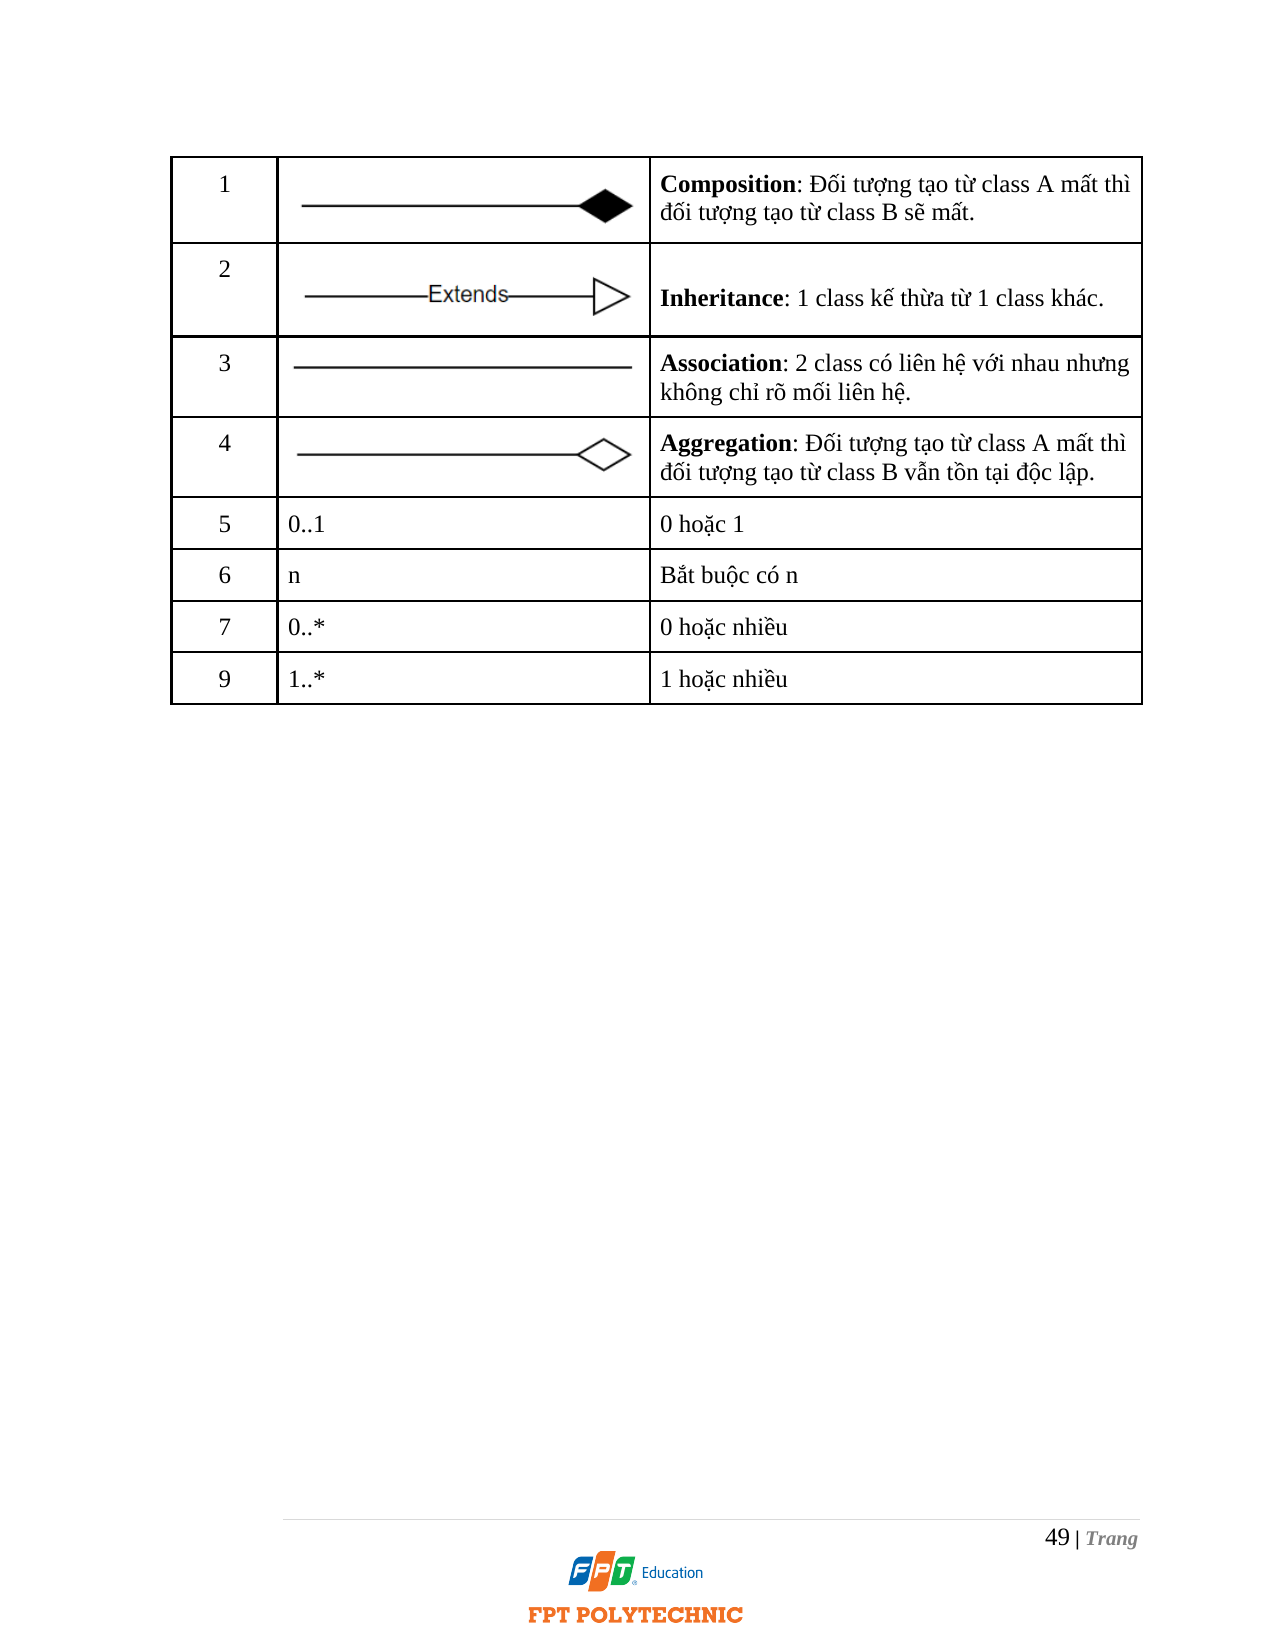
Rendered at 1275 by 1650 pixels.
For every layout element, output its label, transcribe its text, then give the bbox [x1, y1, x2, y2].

table_cell 9 [173, 653, 276, 703]
table_cell [279, 244, 649, 335]
table_cell 0..1 [279, 498, 649, 548]
table_cell 3 [173, 338, 276, 416]
table_cell 0 hoặc nhiều [651, 602, 1141, 651]
table_cell 0..* [279, 602, 649, 651]
table_cell 2 [173, 244, 276, 335]
table_cell n [279, 550, 649, 599]
table_cell [279, 418, 649, 496]
picture [287, 254, 638, 325]
table_cell Aggregation: Đối tượng tạo từ class A mất thì đối tượng tạo từ class B vẫn tồn tại độc lập. [651, 418, 1141, 496]
table_cell 5 [173, 498, 276, 548]
table_cell 4 [173, 418, 276, 496]
table_cell [279, 158, 649, 242]
table_cell 6 [173, 550, 276, 599]
table_cell Bắt buộc có n [651, 550, 1141, 599]
table_cell 1 hoặc nhiều [651, 653, 1141, 703]
table_cell Inheritance: 1 class kế thừa từ 1 class khác. [651, 244, 1141, 335]
picture [287, 428, 638, 479]
picture [528, 1551, 743, 1623]
table_cell Composition: Đối tượng tạo từ class A mất thì đối tượng tạo từ class B sẽ mất. [651, 158, 1141, 242]
table_cell [279, 338, 649, 416]
picture [287, 347, 638, 382]
table_cell 0 hoặc 1 [651, 498, 1141, 548]
table_cell 7 [173, 602, 276, 651]
table_cell Association: 2 class có liên hệ với nhau nhưng không chỉ rõ mối liên hệ. [651, 338, 1141, 416]
table_cell 1..* [279, 653, 649, 703]
picture [287, 168, 638, 232]
table_cell 1 [173, 158, 276, 242]
